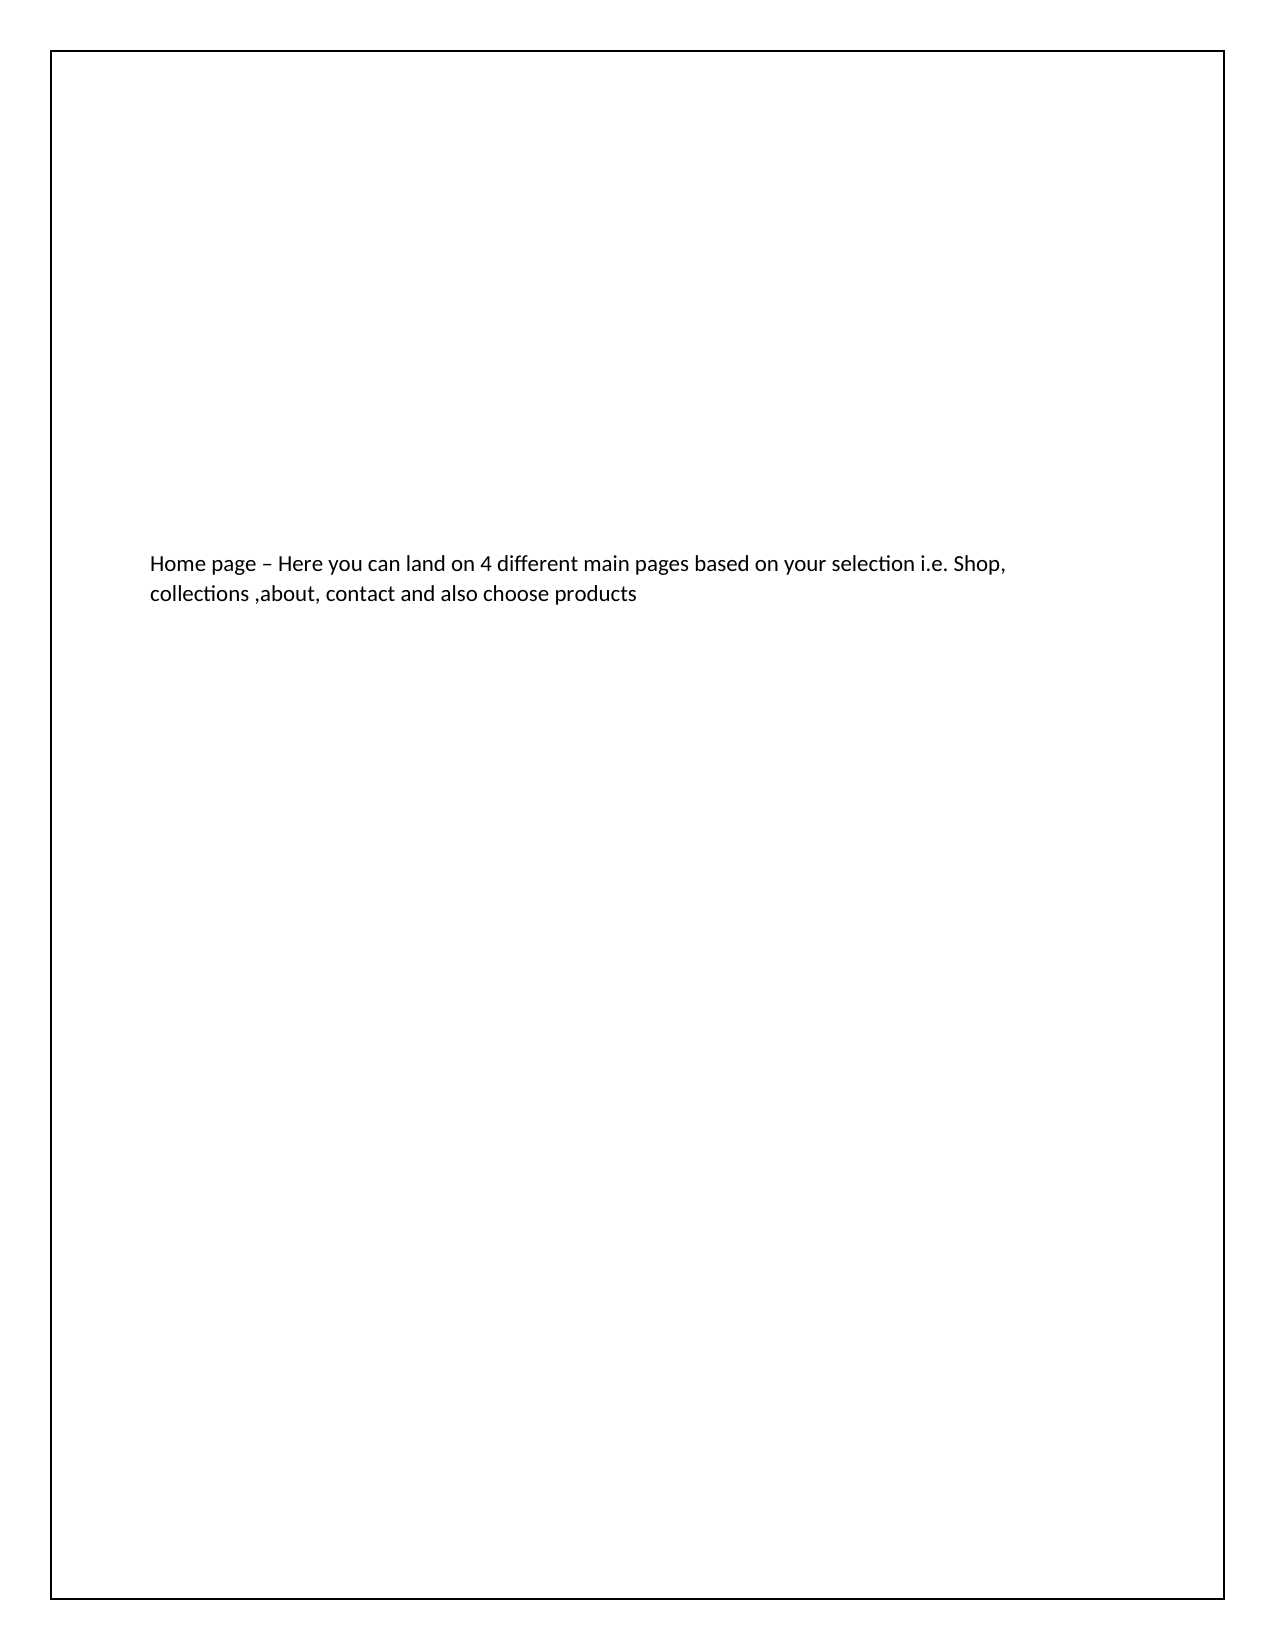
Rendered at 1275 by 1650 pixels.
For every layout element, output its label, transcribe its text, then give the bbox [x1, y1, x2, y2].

text Home page – Here you can land on 4 different main pages based on your selection i.e. Shop, collections ,about, contact and also choose products [150, 549, 1125, 607]
